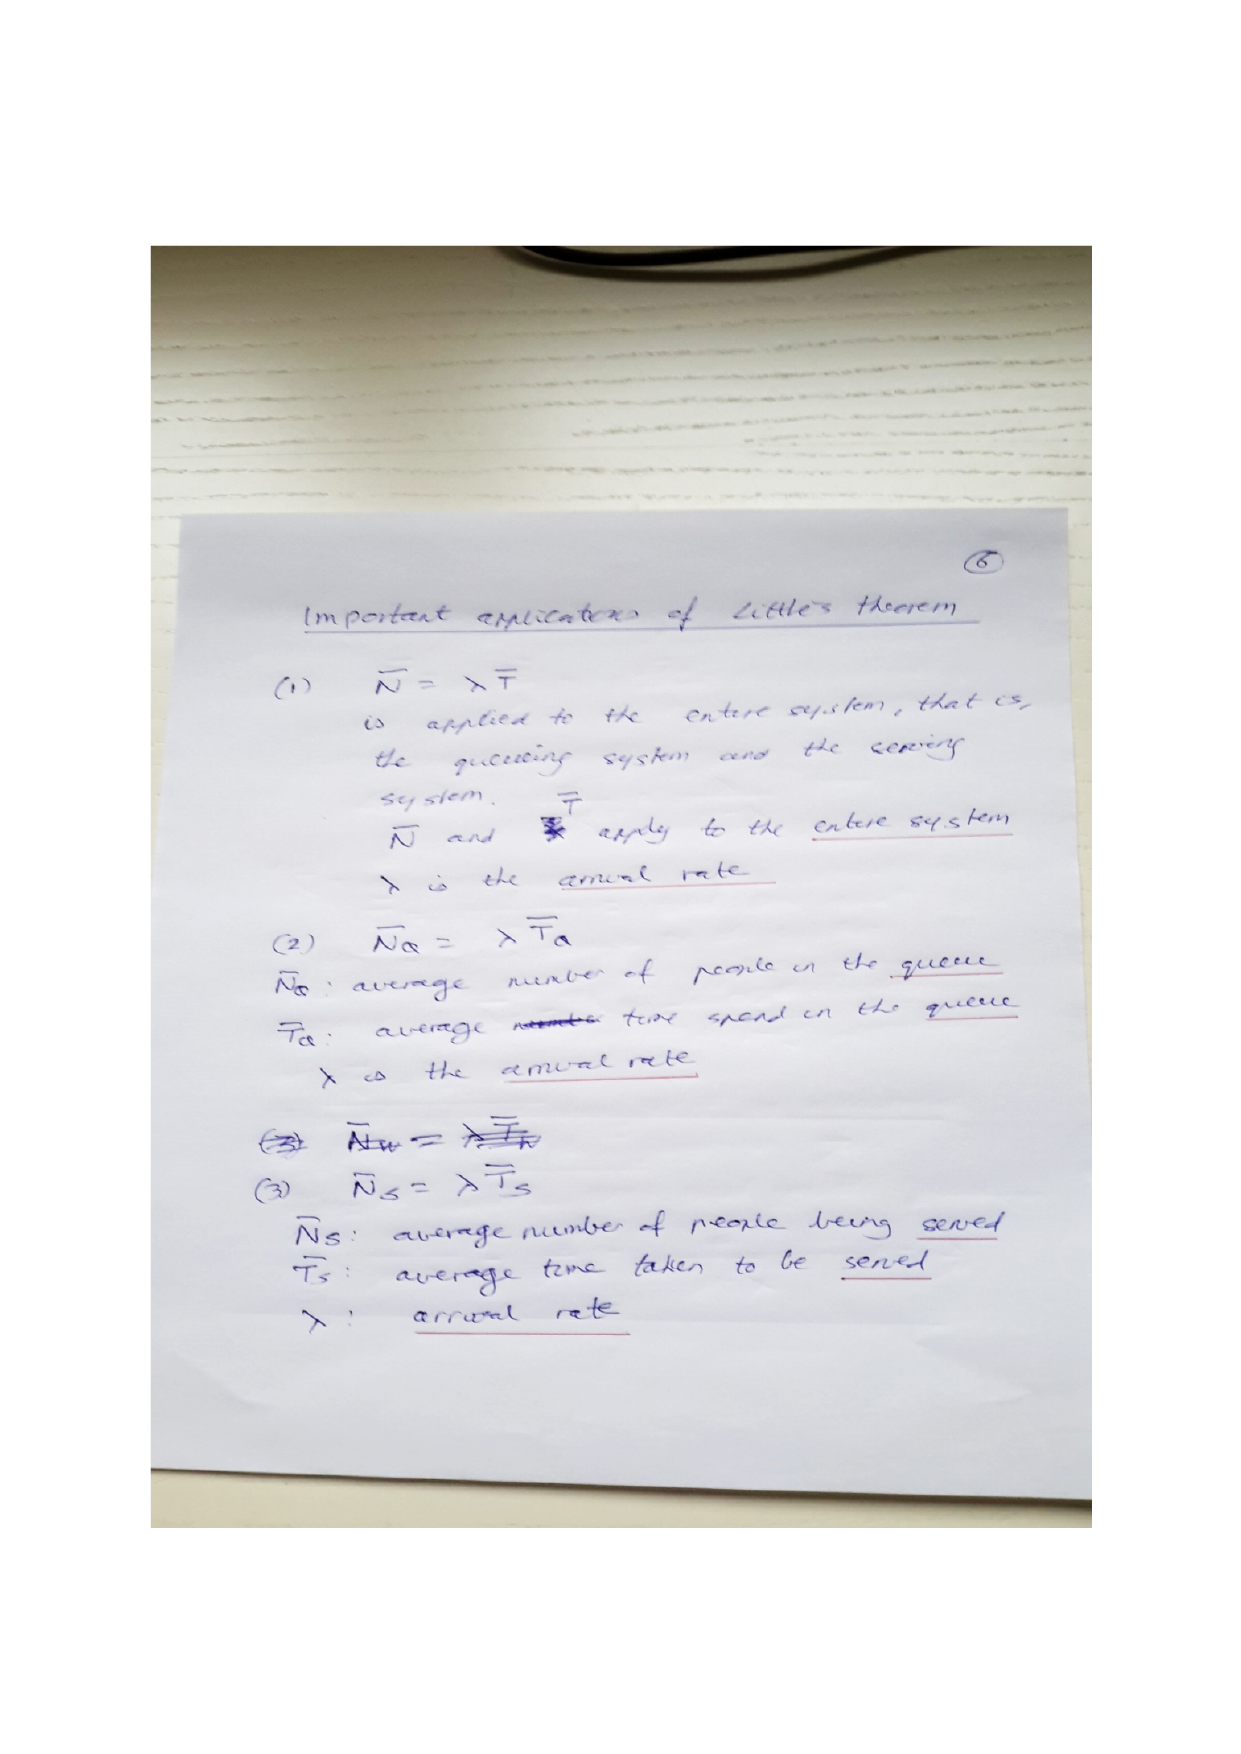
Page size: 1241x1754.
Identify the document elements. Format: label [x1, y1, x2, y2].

picture [152, 247, 1092, 1528]
